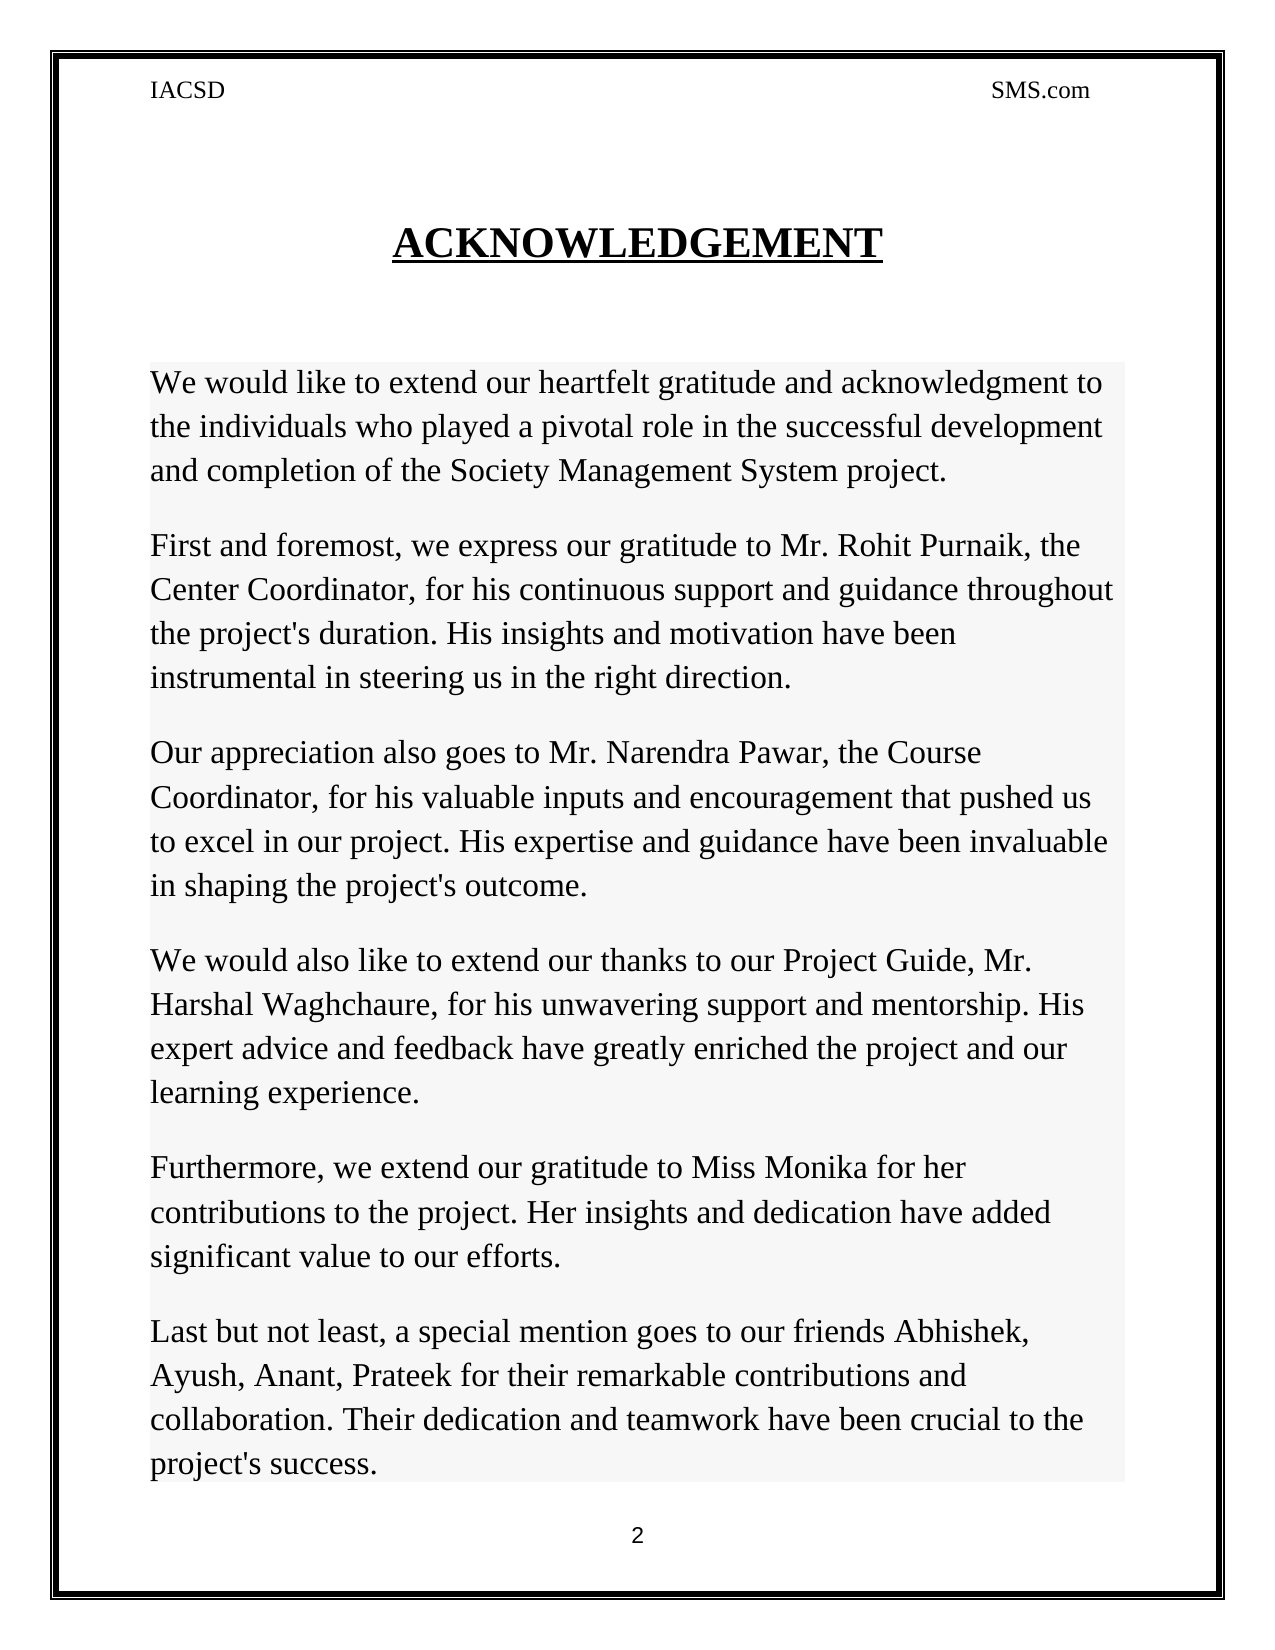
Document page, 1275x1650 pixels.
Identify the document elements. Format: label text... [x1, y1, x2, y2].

text Last but not least, a special mention goes to our friends Abhishek, Ayush, Anant, Prateek for their remarkable contributions and collaboration. Their dedication and teamwork have been crucial to the project's success. [150, 1311, 1125, 1482]
text First and foremost, we express our gratitude to Mr. Rohit Purnaik, the Center Coordinator, for his continuous support and guidance throughout the project's duration. His insights and motivation have been instrumental in steering us in the right direction. [150, 525, 1125, 696]
text Our appreciation also goes to Mr. Narendra Pawar, the Course Coordinator, for his valuable inputs and encouragement that pushed us to excel in our project. His expertise and guidance have been invaluable in shaping the project's outcome. [150, 733, 1125, 903]
subtitle ACKNOWLEDGEMENT [150, 217, 1125, 267]
text We would like to extend our heartfelt gratitude and acknowledgment to the individuals who played a pivotal role in the successful development and completion of the Society Management System project. [150, 362, 1125, 488]
text We would also like to extend our thanks to our Project Guide, Mr. Harshal Waghchaure, for his unwavering support and mentorship. His expert advice and feedback have greatly enriched the project and our learning experience. [150, 940, 1125, 1111]
text Furthermore, we extend our gratitude to Miss Monika for her contributions to the project. Her insights and dedication have added significant value to our efforts. [150, 1148, 1125, 1274]
